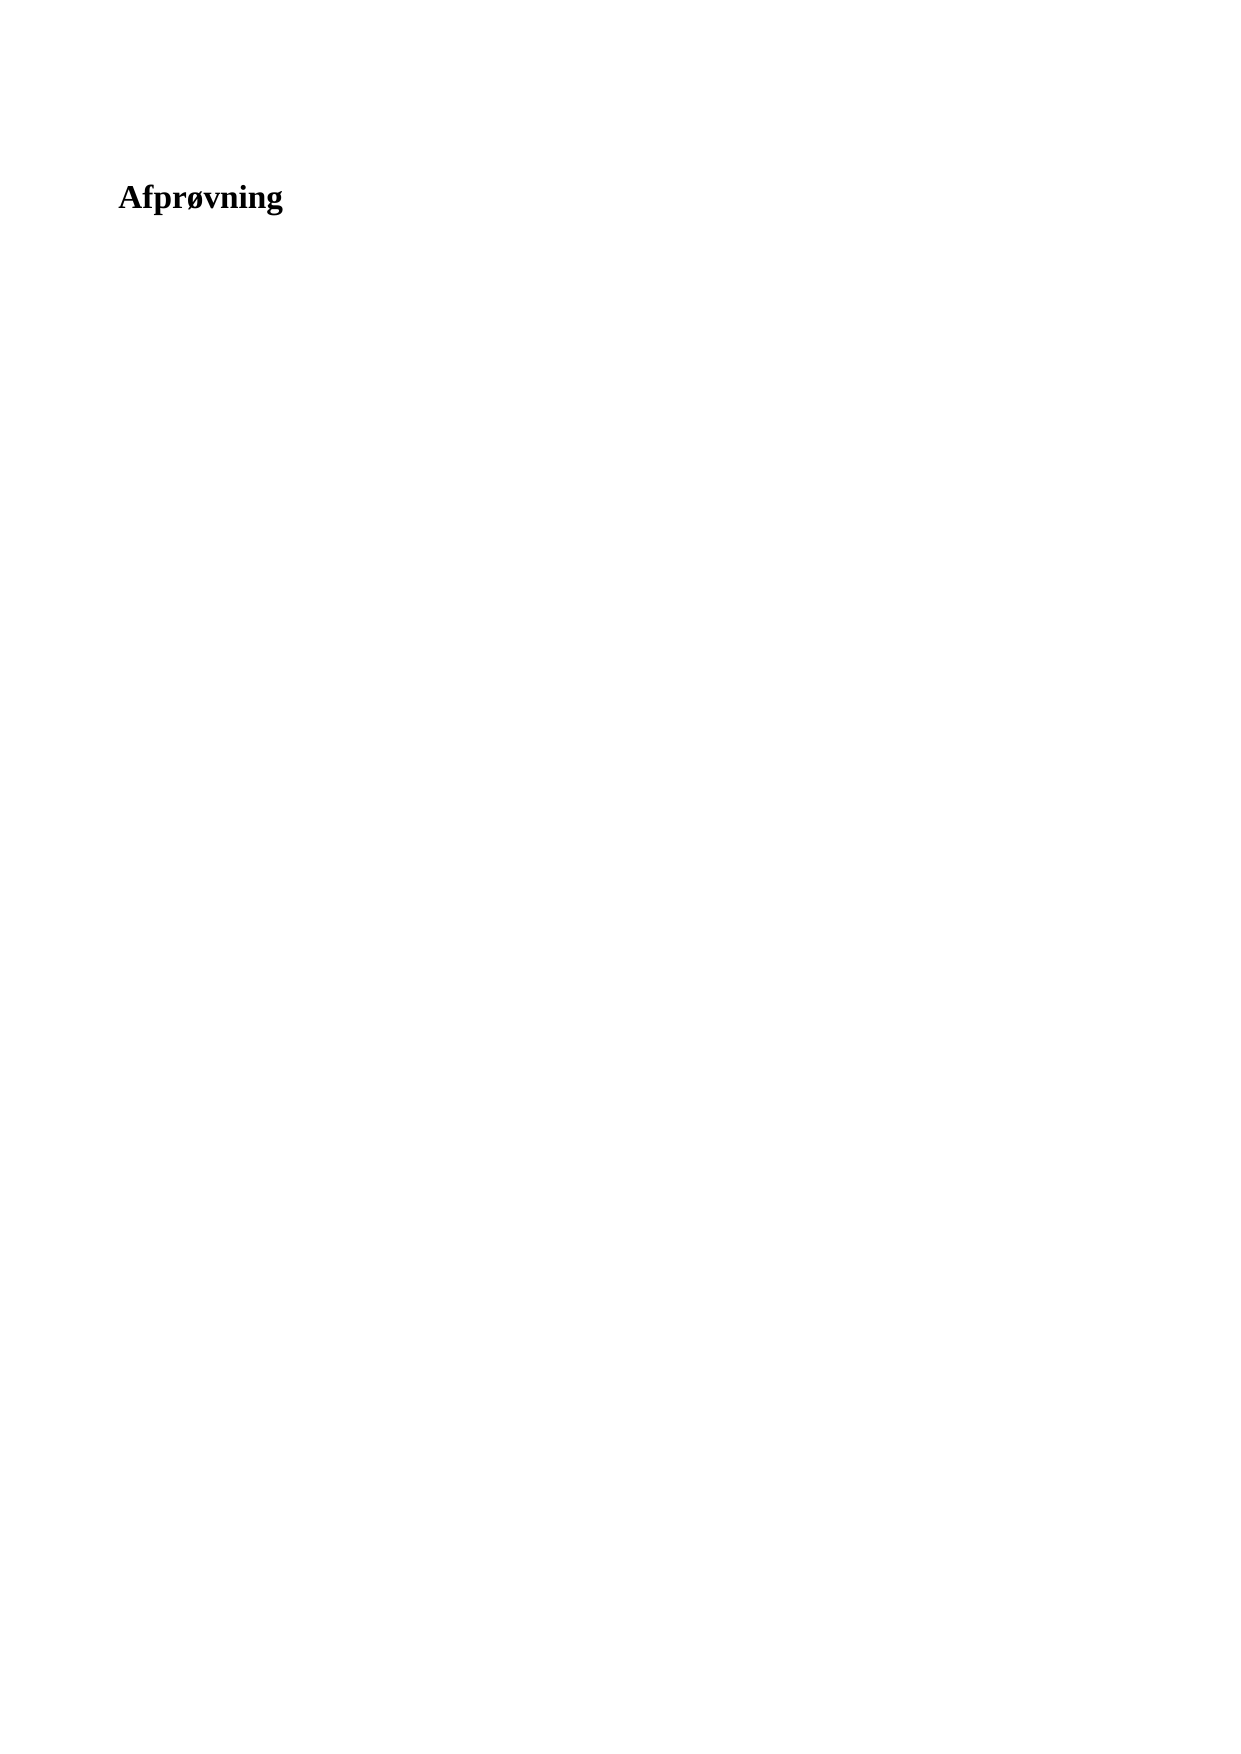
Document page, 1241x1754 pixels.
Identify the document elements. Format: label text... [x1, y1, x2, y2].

subtitle Afprøvning [118, 177, 1122, 216]
